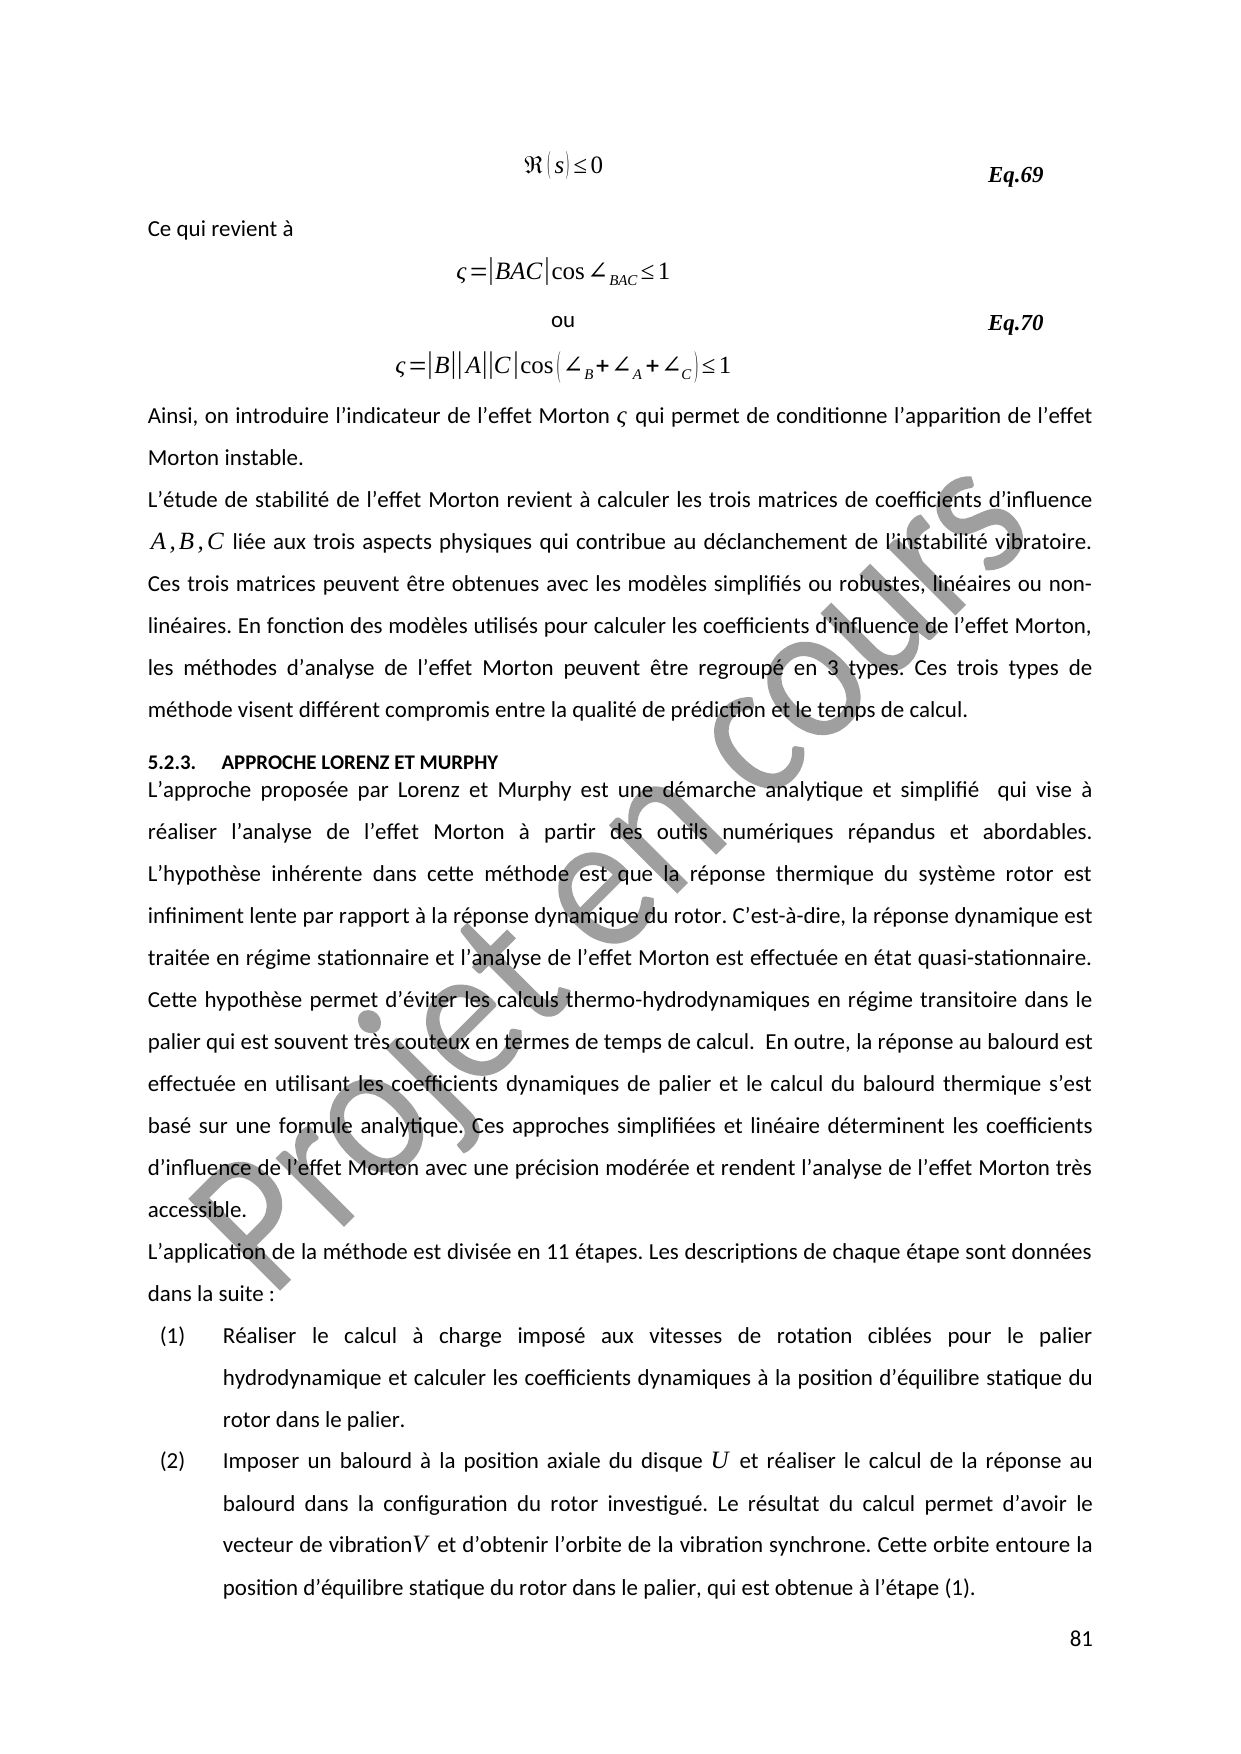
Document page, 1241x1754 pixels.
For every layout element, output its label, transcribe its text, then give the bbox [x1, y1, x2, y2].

table_header [149, 148, 977, 214]
list Réaliser le calcul à charge imposé aux vitesses de rotation ciblées pour le palier hydrodynamique et calculer les coefficients dynamiques à la position d’équilibre statique du rotor dans le palier. [185, 1321, 1093, 1433]
table_header [977, 148, 1091, 214]
table_header [977, 256, 1091, 401]
subtitle Approche Lorenz et Murphy [148, 749, 1093, 775]
list Imposer un balourd à la position axiale du disque et réaliser le calcul de la réponse au balourd dans la configuration du rotor investigué. Le résultat du calcul permet d’avoir le vecteur de vibration et d’obtenir l’orbite de la vibration synchrone. Cette orbite entoure la position d’équilibre statique du rotor dans le palier, qui est obtenue à l’étape (1). [185, 1447, 1093, 1601]
text Ce qui revient à [148, 214, 1093, 242]
text L’étude de stabilité de l’effet Morton revient à calculer les trois matrices de coefficients d’influence liée aux trois aspects physiques qui contribue au déclanchement de l’instabilité vibratoire. Ces trois matrices peuvent être obtenues avec les modèles simplifiés ou robustes, linéaires ou non-linéaires. En fonction des modèles utilisés pour calculer les coefficients d’influence de l’effet Morton, les méthodes d’analyse de l’effet Morton peuvent être regroupé en 3 types. Ces trois types de méthode visent différent compromis entre la qualité de prédiction et le temps de calcul. [148, 485, 1093, 723]
text Ainsi, on introduire l’indicateur de l’effet Morton qui permet de conditionne l’apparition de l’effet Morton instable. [148, 401, 1093, 471]
text L’approche proposée par Lorenz et Murphy est une démarche analytique et simplifié qui vise à réaliser l’analyse de l’effet Morton à partir des outils numériques répandus et abordables. L’hypothèse inhérente dans cette méthode est que la réponse thermique du système rotor est infiniment lente par rapport à la réponse dynamique du rotor. C’est-à-dire, la réponse dynamique est traitée en régime stationnaire et l’analyse de l’effet Morton est effectuée en état quasi-stationnaire. Cette hypothèse permet d’éviter les calculs thermo-hydrodynamiques en régime transitoire dans le palier qui est souvent très couteux en termes de temps de calcul. En outre, la réponse au balourd est effectuée en utilisant les coefficients dynamiques de palier et le calcul du balourd thermique s’est basé sur une formule analytique. Ces approches simplifiées et linéaire déterminent les coefficients d’influence de l’effet Morton avec une précision modérée et rendent l’analyse de l’effet Morton très accessible. [148, 775, 1093, 1223]
table_header ou [149, 256, 977, 401]
text L’application de la méthode est divisée en 11 étapes. Les descriptions de chaque étape sont données dans la suite : [148, 1237, 1093, 1307]
